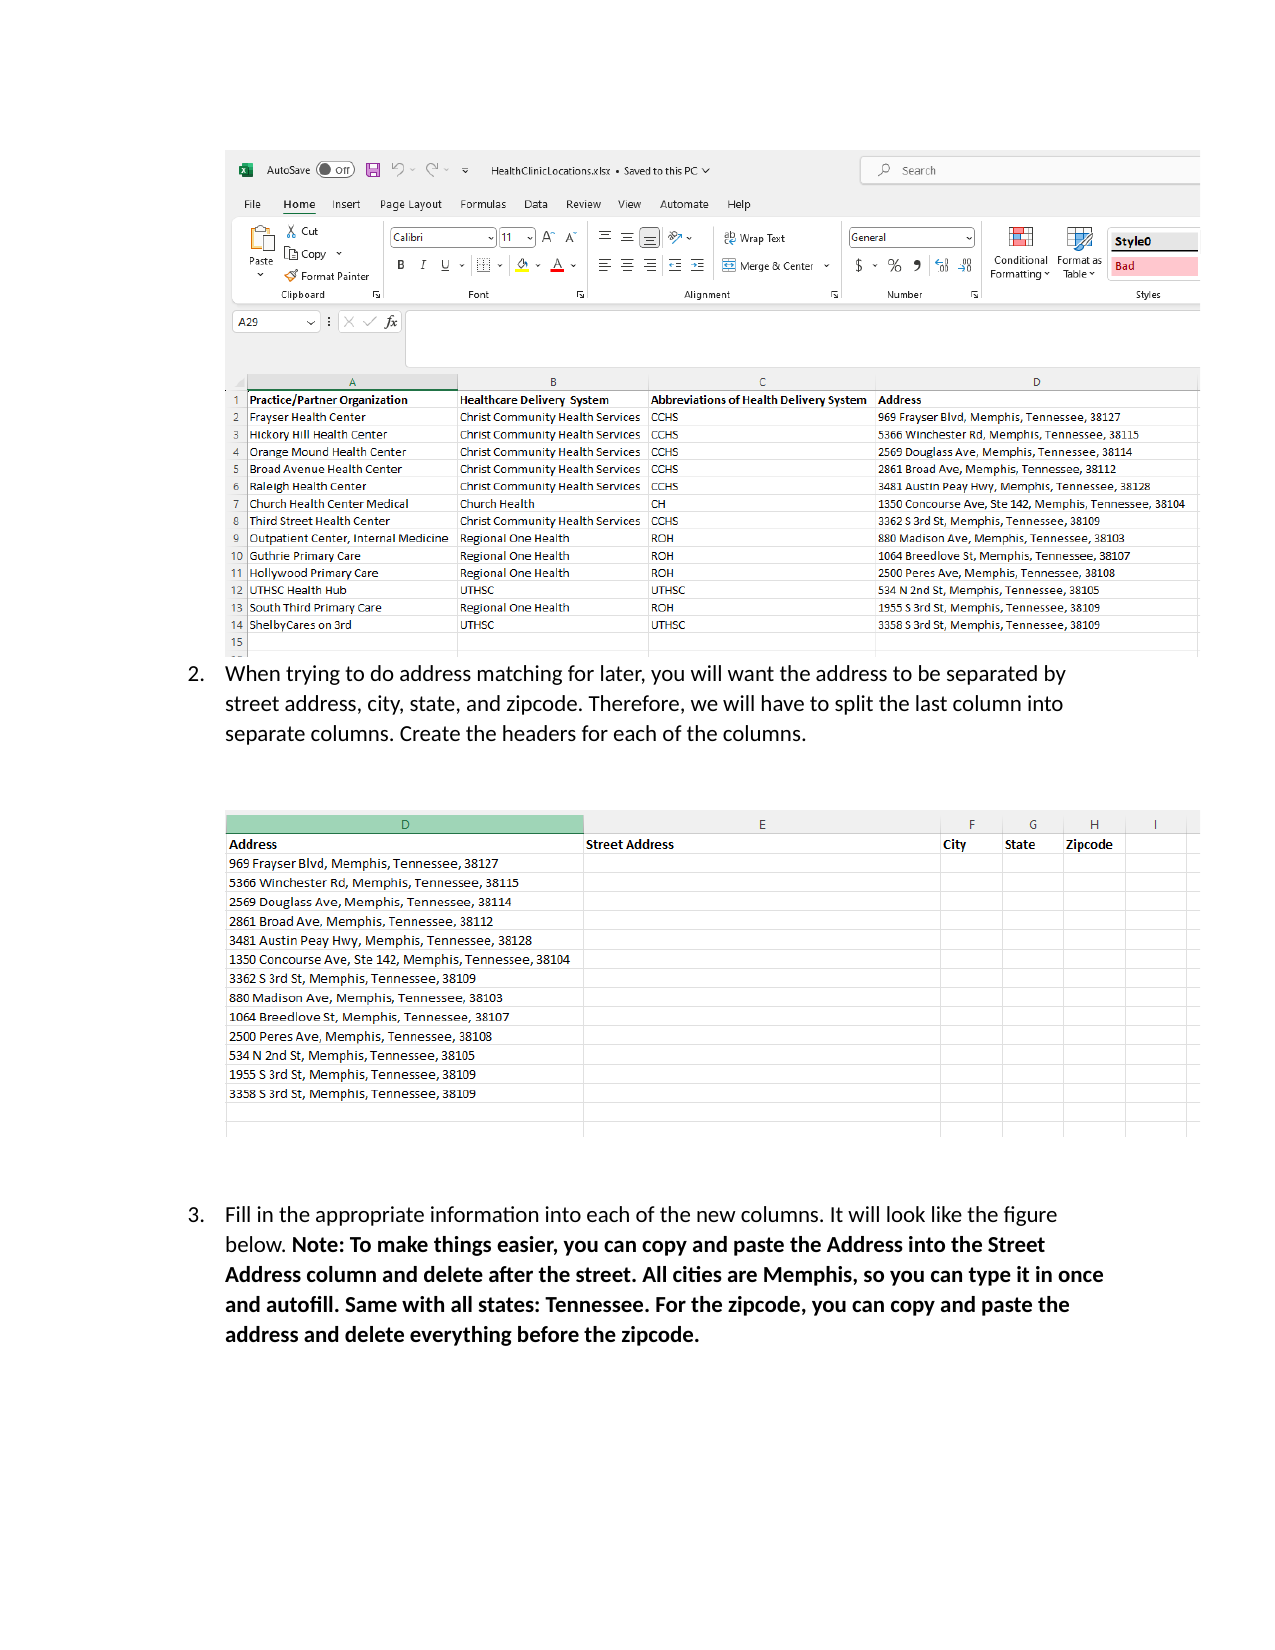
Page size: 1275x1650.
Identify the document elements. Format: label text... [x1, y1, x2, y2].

picture [225, 150, 1200, 657]
list Fill in the appropriate information into each of the new columns. It will look like the figure below. Note: To make things easier, you can copy and paste the Address into the Street Address column and delete after the street. All cities are Memphis, so you can type it in once and autofill. Same with all states: Tennessee. For the zipcode, you can copy and paste the address and delete everything before the zipcode. [187, 1200, 1125, 1348]
picture [225, 810, 1200, 1137]
list When trying to do address matching for later, you will want the address to be separated by street address, city, state, and zipcode. Therefore, we will have to split the last column into separate columns. Create the headers for each of the columns. [187, 659, 1125, 748]
